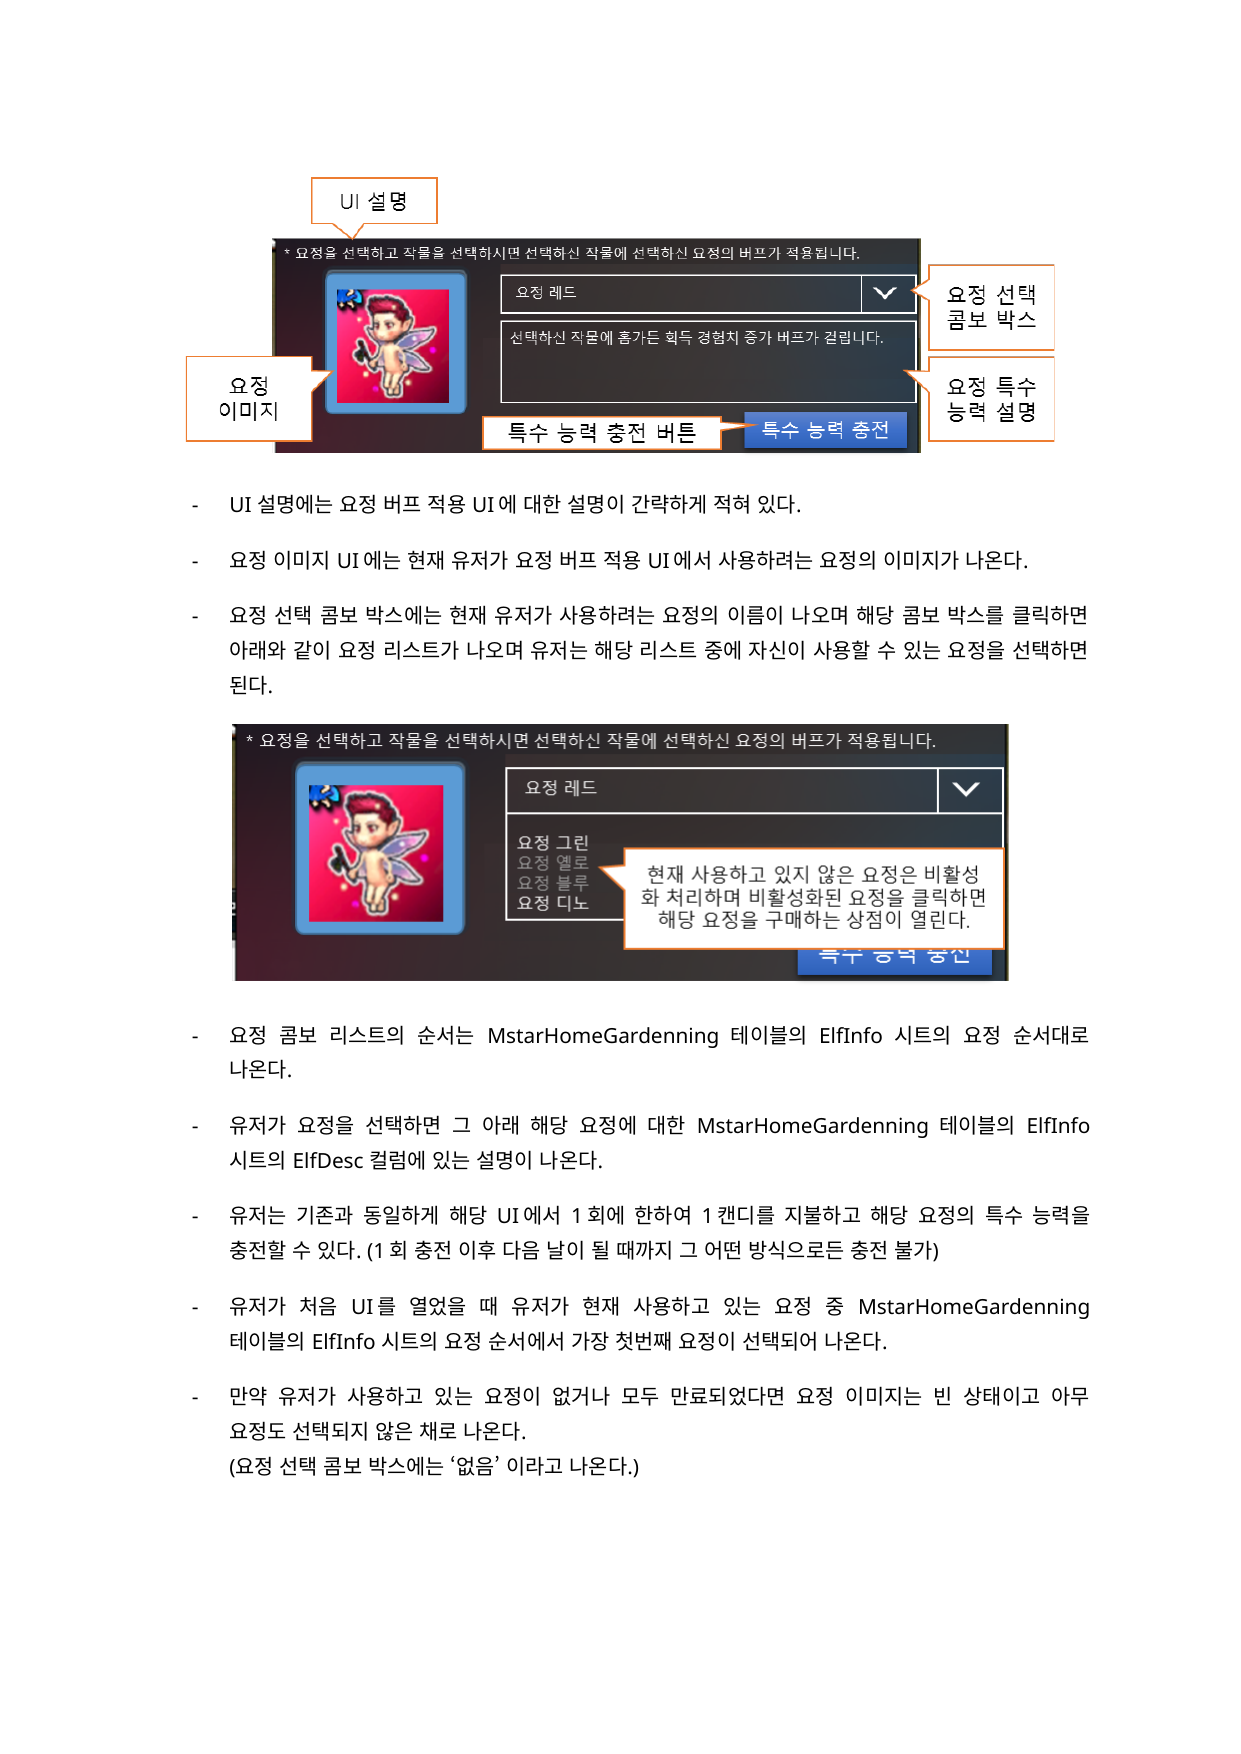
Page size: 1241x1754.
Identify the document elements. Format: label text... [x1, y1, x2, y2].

list 요정 콤보 리스트의 순서는 MstarHomeGardenning 테이블의 ElfInfo 시트의 요정 순서대로 나온다. [192, 1019, 1090, 1084]
list UI 설명에는 요정 버프 적용 UI에 대한 설명이 간략하게 적혀 있다. [192, 488, 1090, 519]
picture [185, 177, 1055, 464]
list 요정 이미지 UI에는 현재 유저가 요정 버프 적용 UI에서 사용하려는 요정의 이미지가 나온다. [192, 544, 1090, 574]
picture [231, 724, 1009, 994]
list 유저가 요정을 선택하면 그 아래 해당 요정에 대한 MstarHomeGardenning 테이블의 ElfInfo 시트의 ElfDesc 컬럼에 있는 설명이 나온다. [192, 1109, 1090, 1174]
list 유저가 처음 UI를 열었을 때 유저가 현재 사용하고 있는 요정 중 MstarHomeGardenning 테이블의 ElfInfo 시트의 요정 순서에서 가장 첫번째 요정이 선택되어 나온다. [192, 1290, 1090, 1355]
list 요정 선택 콤보 박스에는 현재 유저가 사용하려는 요정의 이름이 나오며 해당 콤보 박스를 클릭하면 아래와 같이 요정 리스트가 나오며 유저는 해당 리스트 중에 자신이 사용할 수 있는 요정을 선택하면 된다. [192, 600, 1090, 699]
list 만약 유저가 사용하고 있는 요정이 없거나 모두 만료되었다면 요정 이미지는 빈 상태이고 아무 요정도 선택되지 않은 채로 나온다. (요정 선택 콤보 박스에는 ‘없음’ 이라고 나온다.) [192, 1381, 1090, 1480]
list 유저는 기존과 동일하게 해당 UI에서 1회에 한하여 1캔디를 지불하고 해당 요정의 특수 능력을 충전할 수 있다. (1회 충전 이후 다음 날이 될 때까지 그 어떤 방식으로든 충전 불가) [192, 1200, 1090, 1265]
